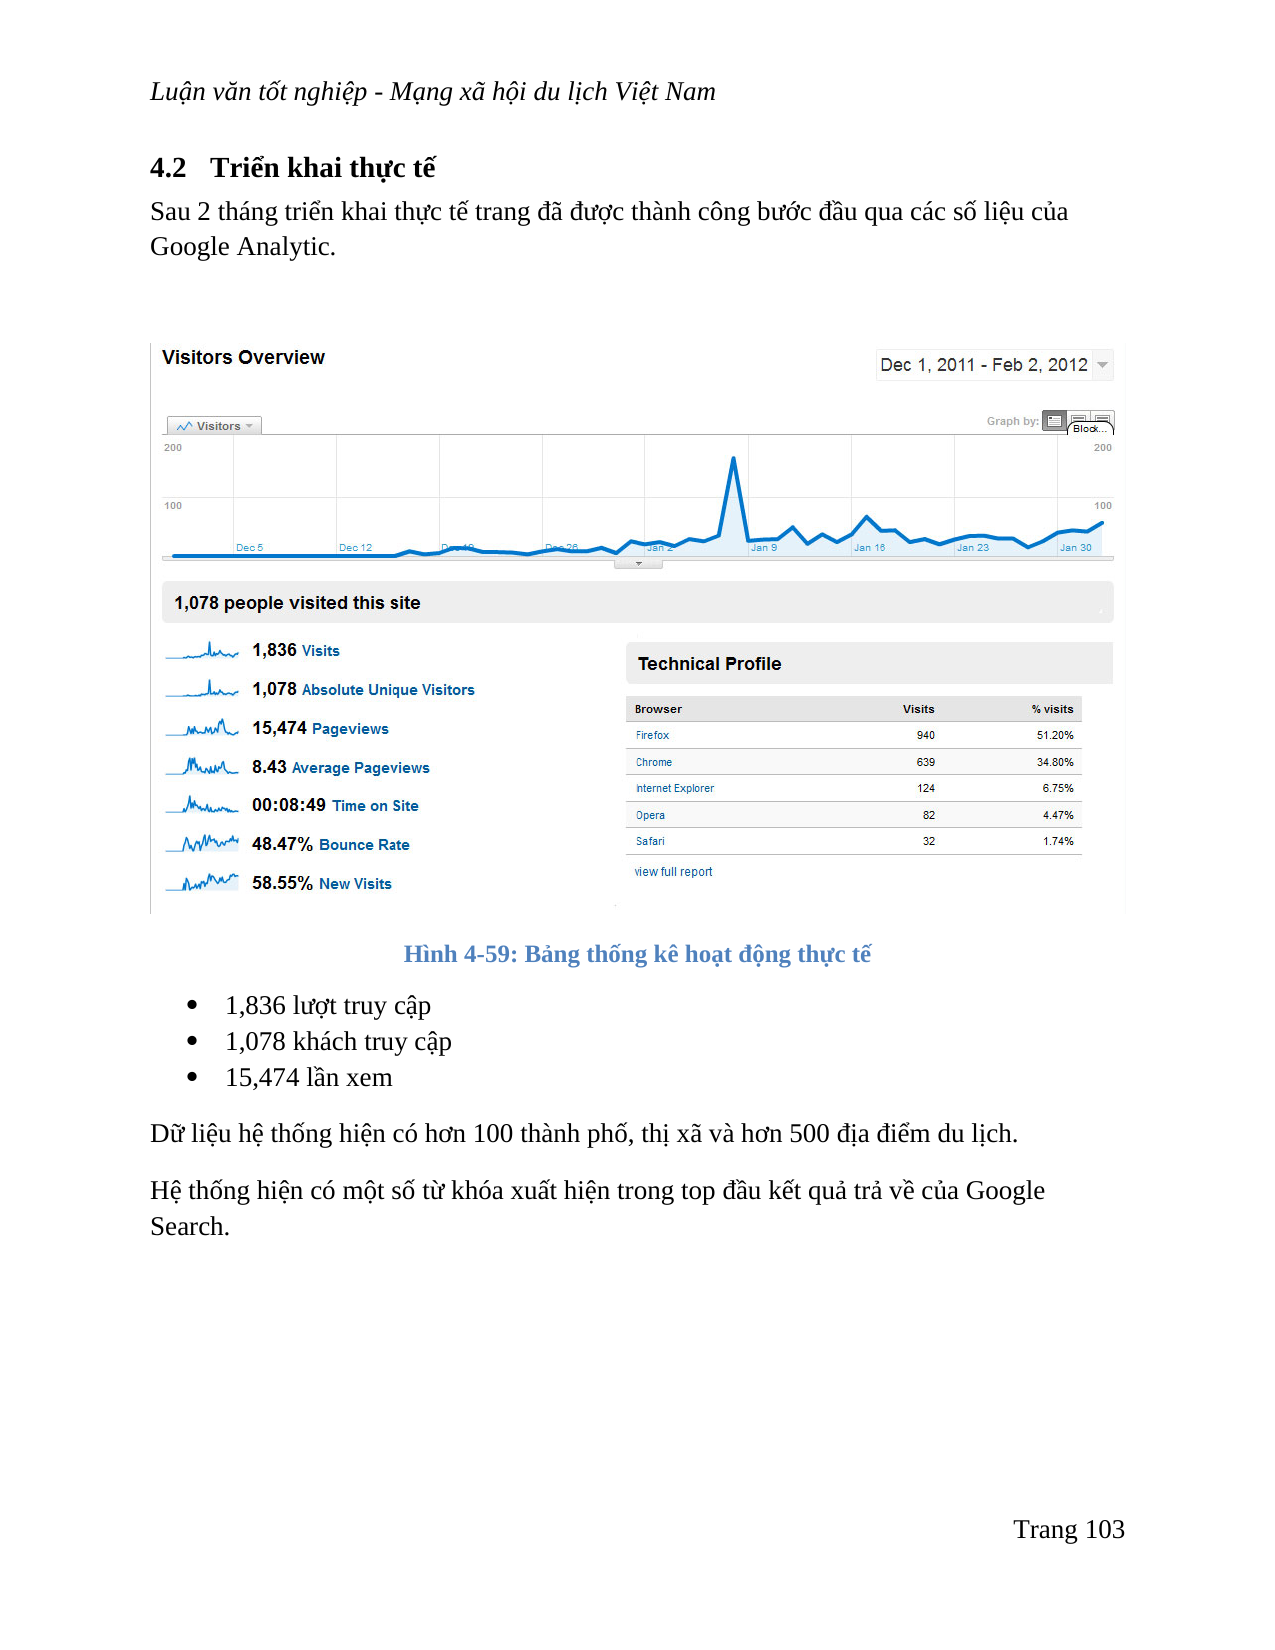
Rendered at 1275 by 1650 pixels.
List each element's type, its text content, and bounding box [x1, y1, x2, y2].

subtitle Triển khai thực tế [150, 150, 1125, 183]
text Sau 2 tháng triển khai thực tế trang đã được thành công bước đầu qua các số liệu của Google Analytic. [150, 195, 1125, 262]
text Hệ thống hiện có một số từ khóa xuất hiện trong top đầu kết quả trả về của Google Search. [150, 1174, 1125, 1241]
text Dữ liệu hệ thống hiện có hơn 100 thành phố, thị xã và hơn 500 địa điểm du lịch. [150, 1117, 1125, 1148]
list 1,836 lượt truy cập [187, 989, 1125, 1020]
list 1,078 khách truy cập [187, 1025, 1125, 1056]
picture [150, 343, 1125, 914]
list 15,474 lần xem [187, 1061, 1125, 1092]
